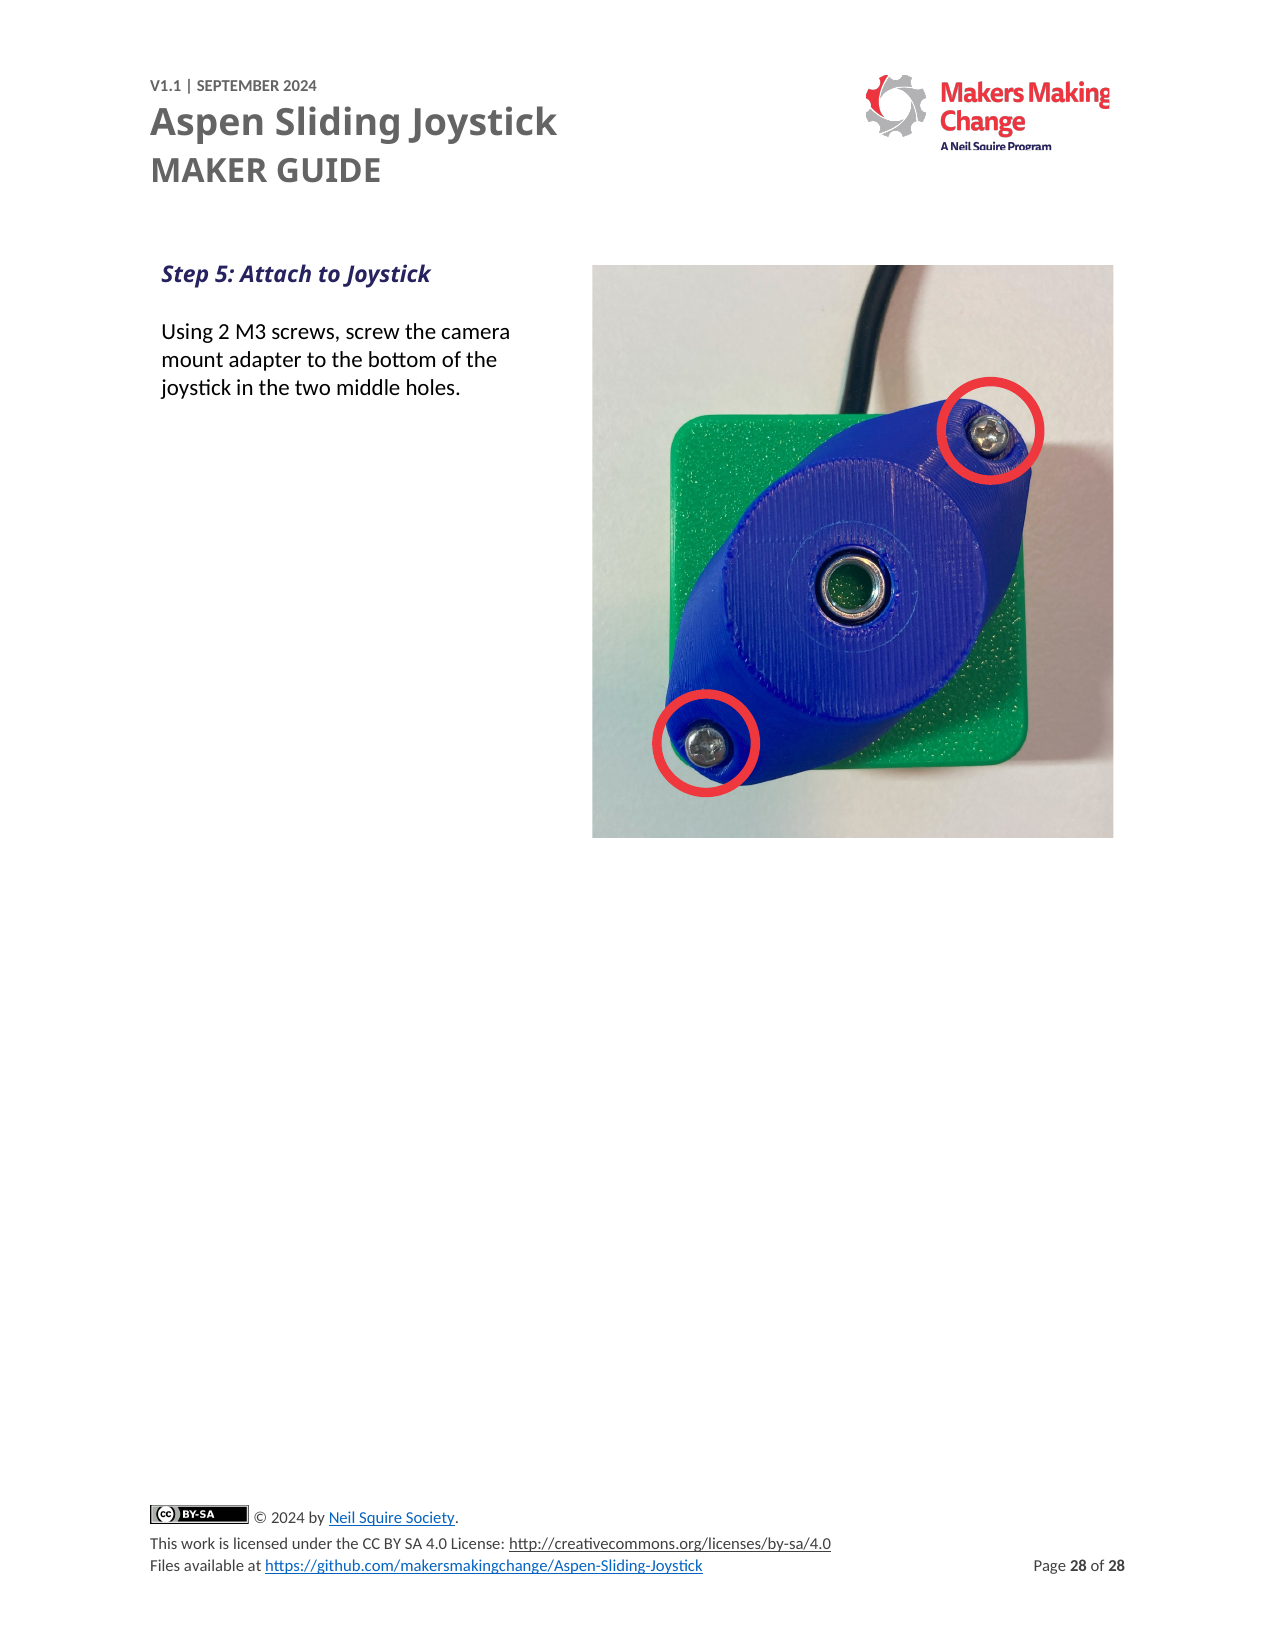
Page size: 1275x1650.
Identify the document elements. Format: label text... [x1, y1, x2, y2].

picture [592, 265, 1114, 838]
picture [865, 75, 1110, 151]
table_header [581, 237, 1125, 838]
table_header Step 5: Attach to Joystick Using 2 M3 screws, screw the camera mount adapter to the bottom of the joystick in the two middle holes. [150, 237, 581, 838]
picture [150, 1505, 249, 1524]
